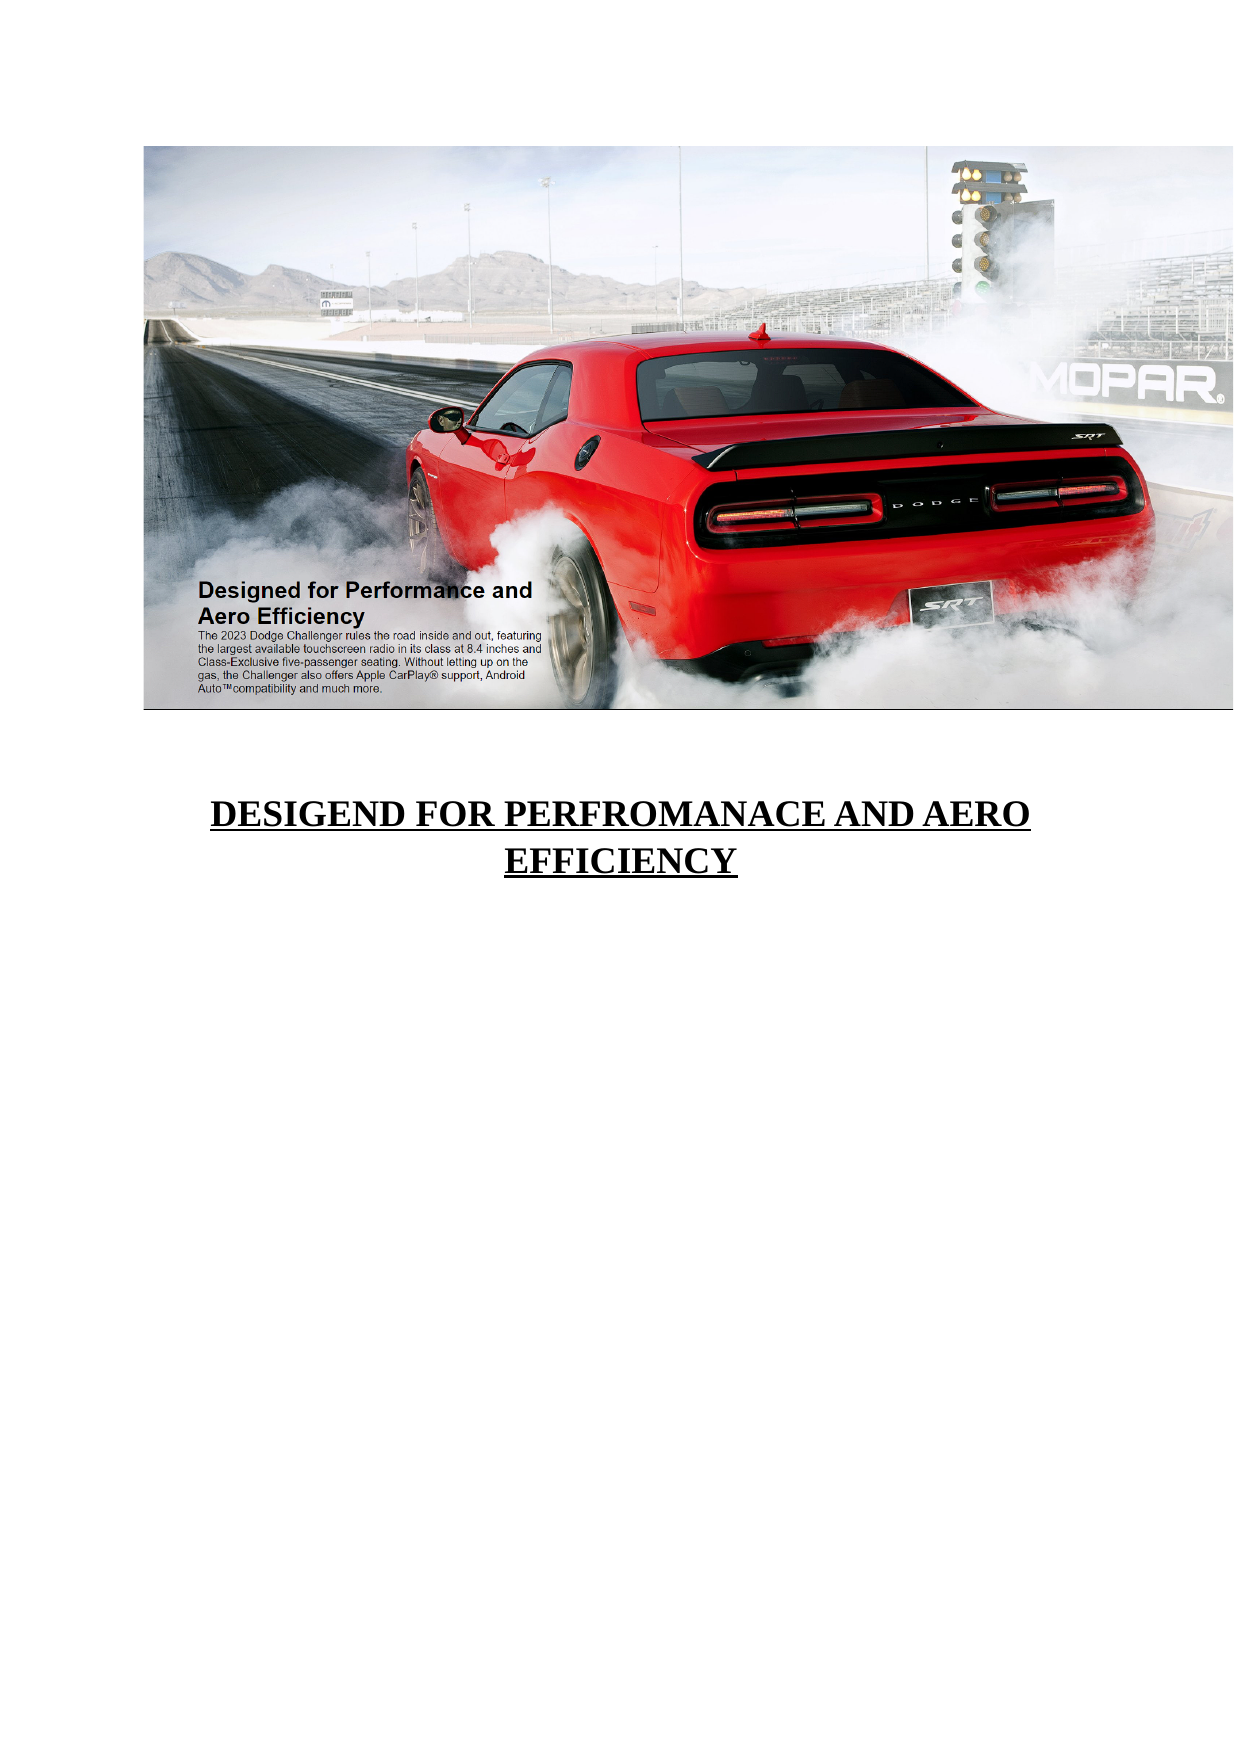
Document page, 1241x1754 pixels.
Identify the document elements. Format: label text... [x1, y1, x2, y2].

text DESIGEND FOR PERFROMANACE AND AERO EFFICIENCY [143, 792, 1098, 881]
picture [143, 146, 1234, 710]
